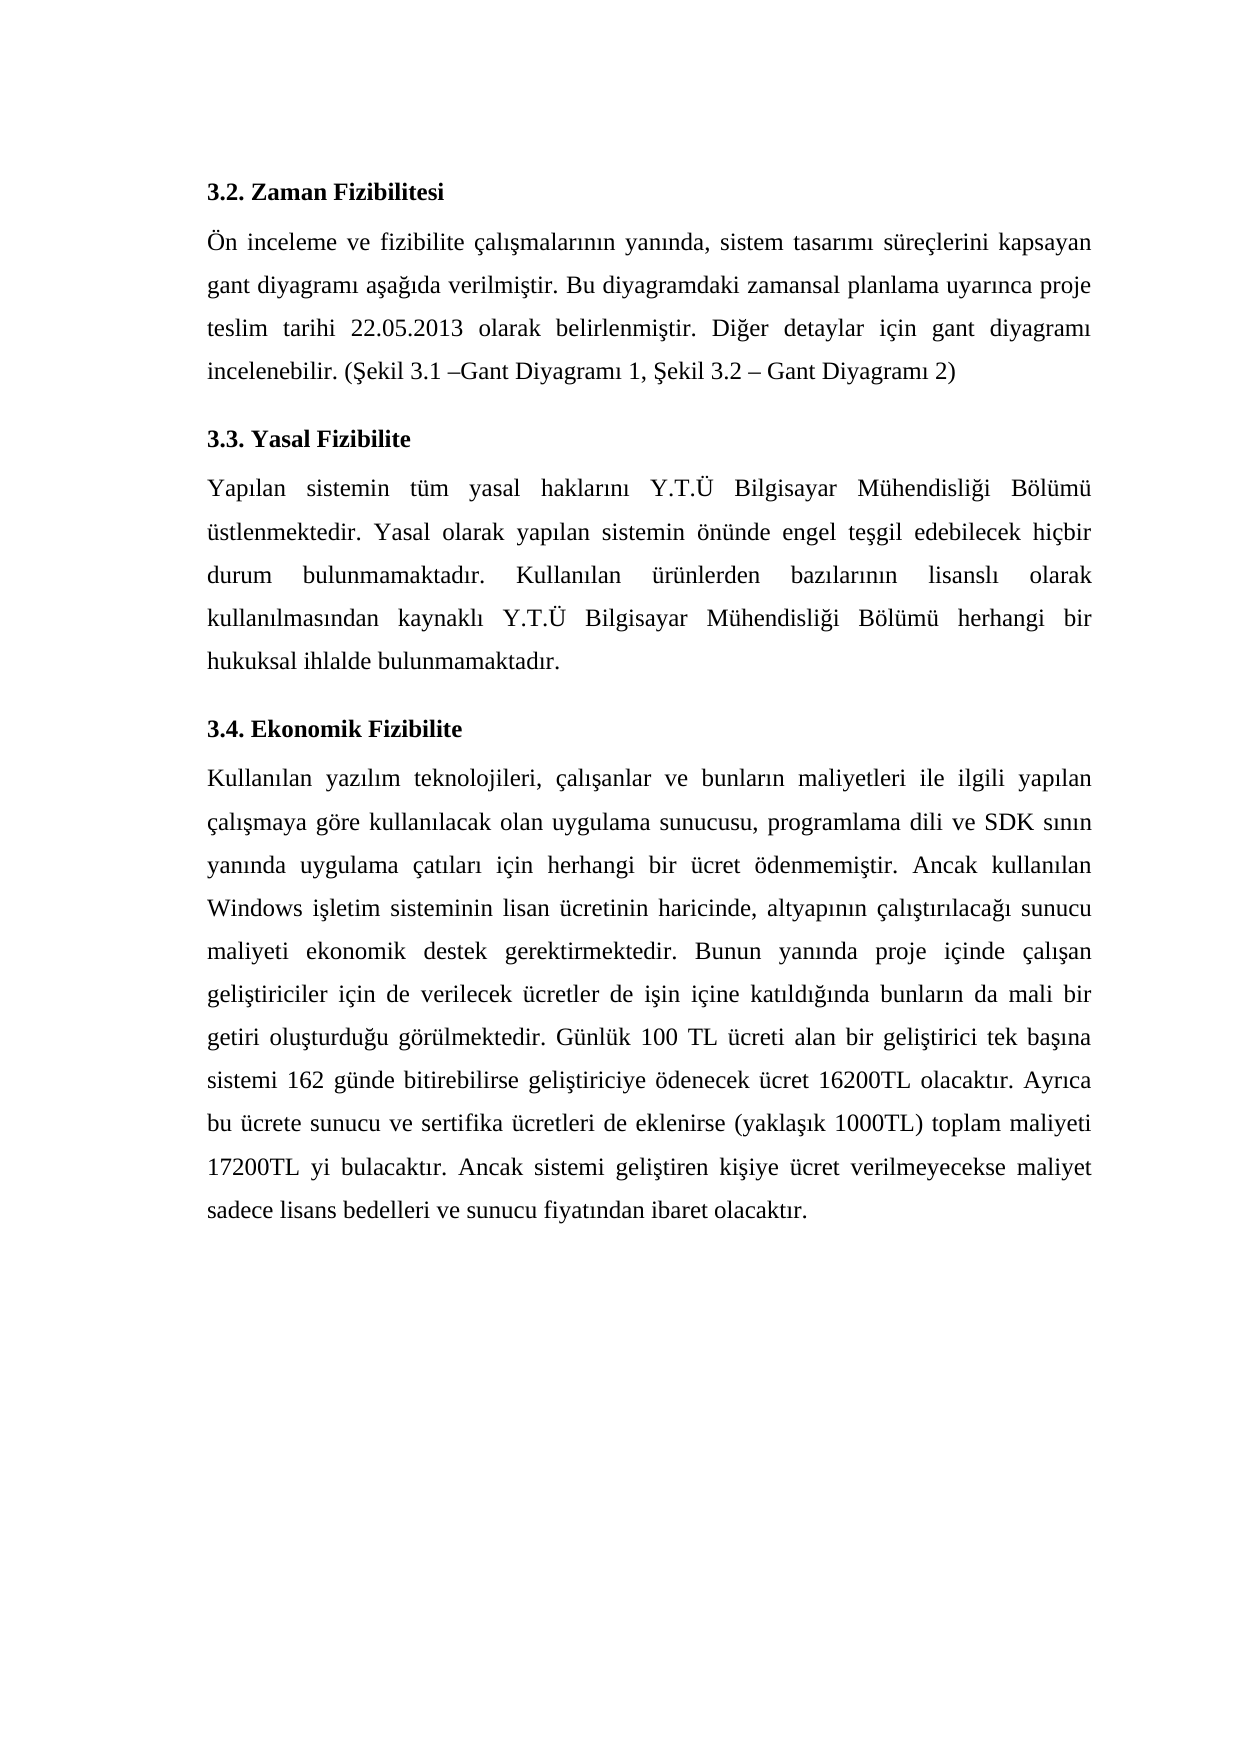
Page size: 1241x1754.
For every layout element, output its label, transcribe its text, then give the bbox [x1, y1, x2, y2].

text Yapılan sistemin tüm yasal haklarını Y.T.Ü Bilgisayar Mühendisliği Bölümü üstlenmektedir. Yasal olarak yapılan sistemin önünde engel teşgil edebilecek hiçbir durum bulunmamaktadır. Kullanılan ürünlerden bazılarının lisanslı olarak kullanılmasından kaynaklı Y.T.Ü Bilgisayar Mühendisliği Bölümü herhangi bir hukuksal ihlalde bulunmamaktadır. [207, 473, 1092, 675]
text Kullanılan yazılım teknolojileri, çalışanlar ve bunların maliyetleri ile ilgili yapılan çalışmaya göre kullanılacak olan uygulama sunucusu, programlama dili ve SDK sının yanında uygulama çatıları için herhangi bir ücret ödenmemiştir. Ancak kullanılan Windows işletim sisteminin lisan ücretinin haricinde, altyapının çalıştırılacağı sunucu maliyeti ekonomik destek gerektirmektedir. Bunun yanında proje içinde çalışan geliştiriciler için de verilecek ücretler de işin içine katıldığında bunların da mali bir getiri oluşturduğu görülmektedir. Günlük 100 TL ücreti alan bir geliştirici tek başına sistemi 162 günde bitirebilirse geliştiriciye ödenecek ücret 16200TL olacaktır. Ayrıca bu ücrete sunucu ve sertifika ücretleri de eklenirse (yaklaşık 1000TL) toplam maliyeti 17200TL yi bulacaktır. Ancak sistemi geliştiren kişiye ücret verilmeyecekse maliyet sadece lisans bedelleri ve sunucu fiyatından ibaret olacaktır. [207, 763, 1092, 1223]
subtitle Ekonomik Fizibilite [207, 714, 1092, 743]
text Ön inceleme ve fizibilite çalışmalarının yanında, sistem tasarımı süreçlerini kapsayan gant diyagramı aşağıda verilmiştir. Bu diyagramdaki zamansal planlama uyarınca proje teslim tarihi 22.05.2013 olarak belirlenmiştir. Diğer detaylar için gant diyagramı incelenebilir. (Şekil 3.1 –Gant Diyagramı 1, Şekil 3.2 – Gant Diyagramı 2) [207, 227, 1092, 385]
subtitle Zaman Fizibilitesi [207, 177, 1092, 206]
subtitle Yasal Fizibilite [207, 424, 1092, 453]
